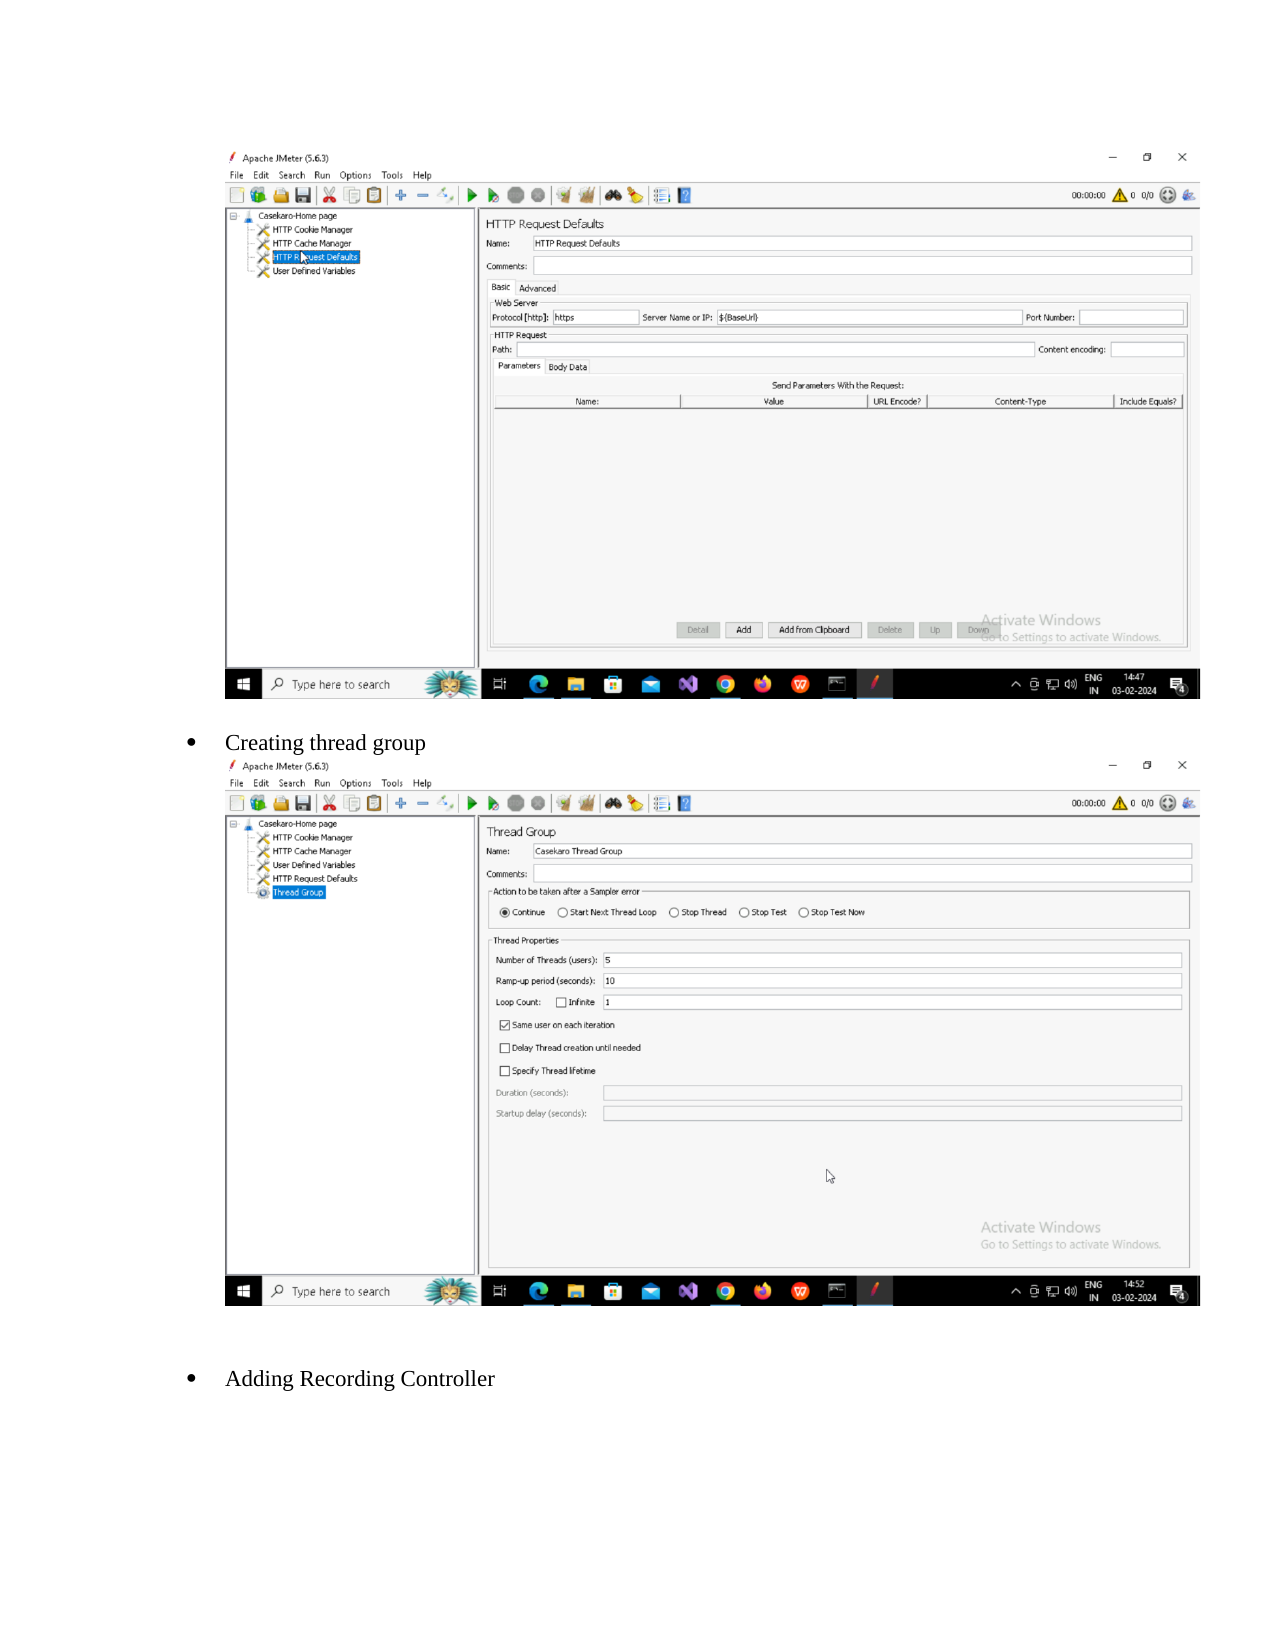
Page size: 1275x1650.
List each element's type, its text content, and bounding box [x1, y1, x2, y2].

list Creating thread group [187, 729, 1125, 755]
picture [225, 757, 1200, 1306]
list Adding Recording Controller [187, 1365, 1125, 1391]
picture [225, 150, 1200, 699]
